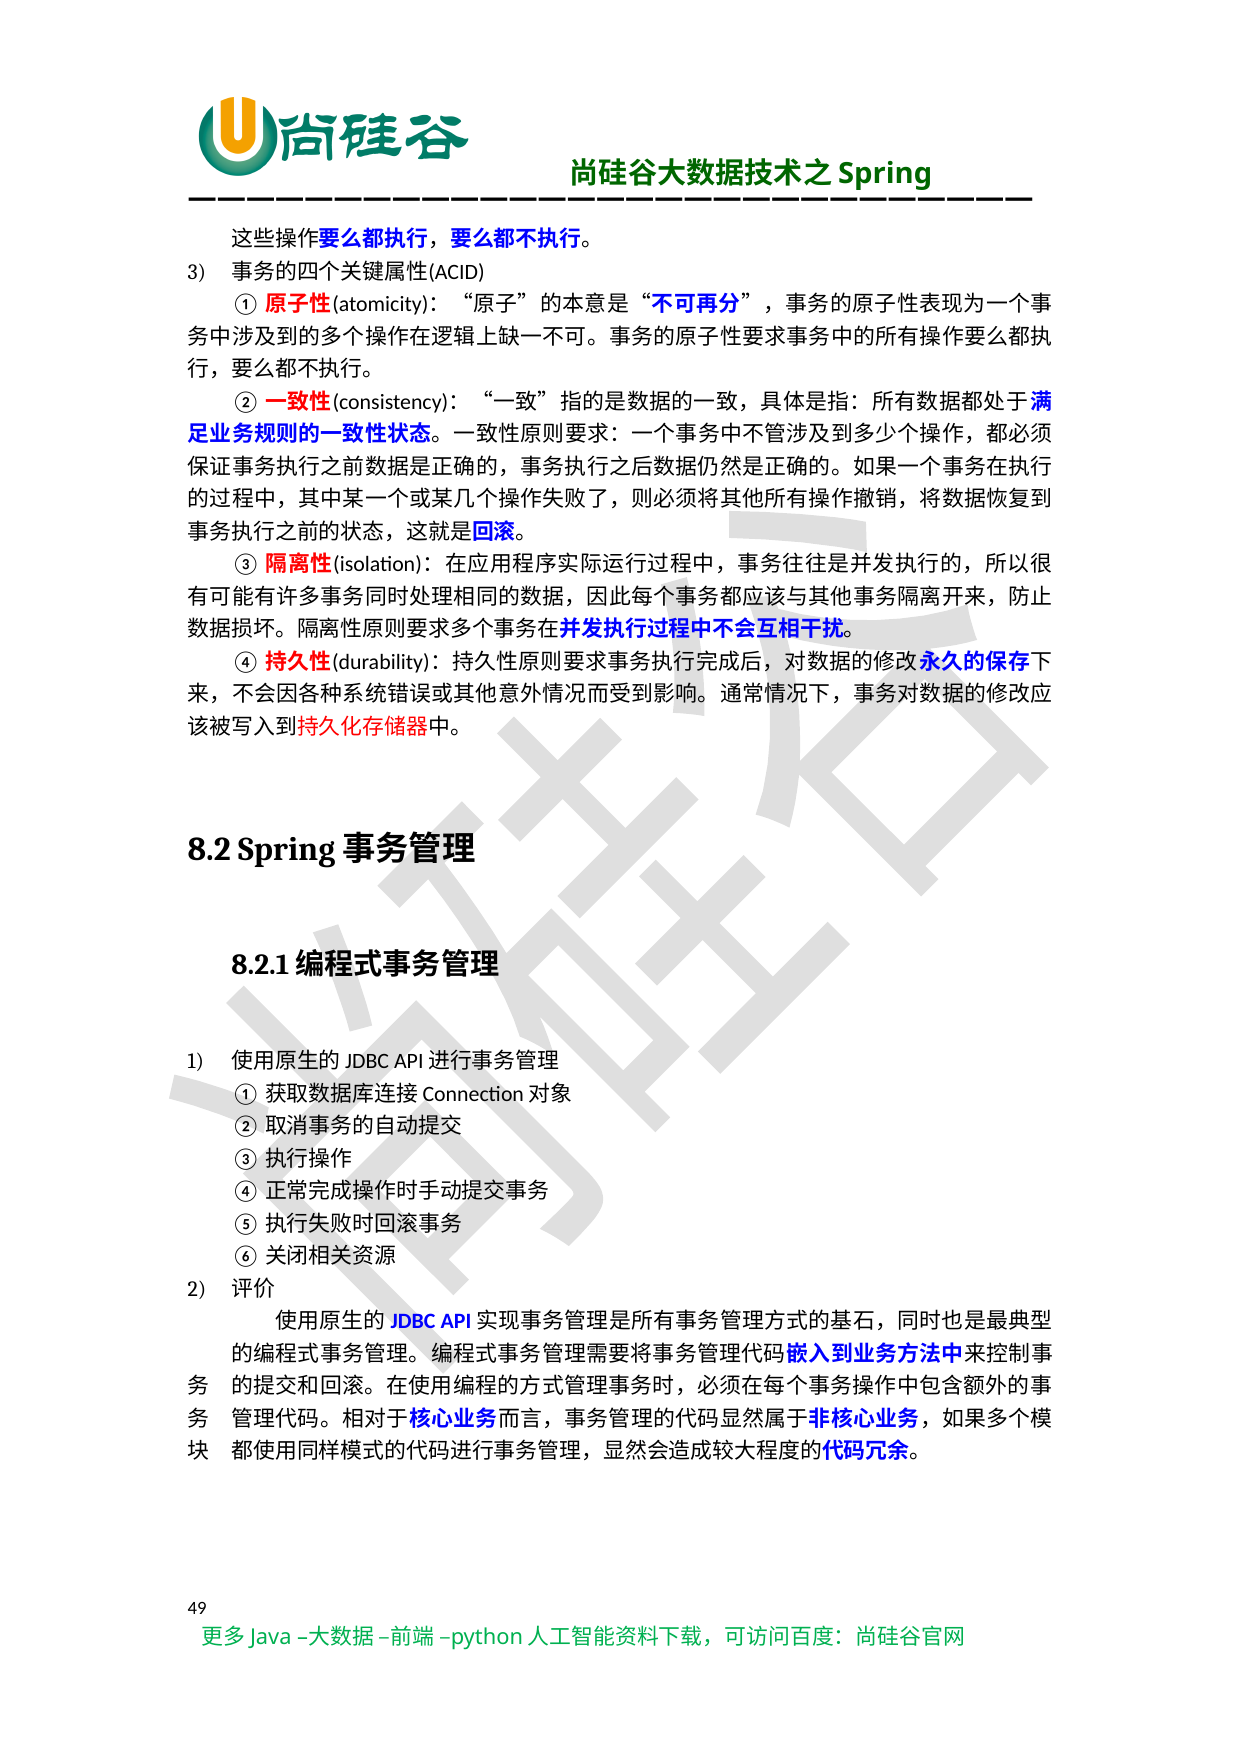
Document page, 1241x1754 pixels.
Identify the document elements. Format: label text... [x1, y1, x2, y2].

subtitle 8.2.1编程式事务管理 [187, 929, 1053, 994]
subtitle 8.2 Spring事务管理 [187, 813, 1053, 878]
text ⑤执行失败时回滚事务 [187, 1205, 1053, 1238]
text ③执行操作 [187, 1140, 1053, 1173]
text 使用原生的JDBC API实现事务管理是所有事务管理方式的基石，同时也是最典型 的编程式事务管理。编程式事务管理需要将事务管理代码嵌入到业务方法中来控制事务 的提交和回滚。在使用编程的方式管理事务时，必须在每个事务操作中包含额外的事务 管理代码。相对于核心业务而言，事务管理的代码显然属于非核心业务，如果多个模块 都使用同样模式的代码进行事务管理，显然会造成较大程度的代码冗余。 [187, 1303, 1053, 1465]
list 事务就是一组由于逻辑上紧密关联而合并成一个整体(工作单元)的多个数据库操作，这些操作要么都执行，要么都不执行。 [187, 221, 1053, 253]
text ①原子性(atomicity)：“原子”的本意是“不可再分”，事务的原子性表现为一个事务中涉及到的多个操作在逻辑上缺一不可。事务的原子性要求事务中的所有操作要么都执行，要么都不执行。 [187, 286, 1053, 383]
text ②取消事务的自动提交 [187, 1108, 1053, 1140]
text ④持久性(durability)：持久性原则要求事务执行完成后，对数据的修改永久的保存下来，不会因各种系统错误或其他意外情况而受到影响。通常情况下，事务对数据的修改应该被写入到持久化存储器中。 [187, 643, 1053, 741]
text ⑥关闭相关资源 [187, 1238, 1053, 1270]
list 事务的四个关键属性(ACID) [187, 253, 1053, 286]
text ②一致性(consistency)：“一致”指的是数据的一致，具体是指：所有数据都处于满足业务规则的一致性状态。一致性原则要求：一个事务中不管涉及到多少个操作，都必须保证事务执行之前数据是正确的，事务执行之后数据仍然是正确的。如果一个事务在执行的过程中，其中某一个或某几个操作失败了，则必须将其他所有操作撤销，将数据恢复到事务执行之前的状态，这就是回滚。 [187, 383, 1053, 546]
list 评价 [187, 1270, 1053, 1303]
text ①获取数据库连接Connection对象 [187, 1075, 1053, 1108]
text ④正常完成操作时手动提交事务 [187, 1173, 1053, 1205]
text ③隔离性(isolation)：在应用程序实际运行过程中，事务往往是并发执行的，所以很有可能有许多事务同时处理相同的数据，因此每个事务都应该与其他事务隔离开来，防止数据损坏。隔离性原则要求多个事务在并发执行过程中不会互相干扰。 [187, 546, 1053, 643]
list 使用原生的JDBC API进行事务管理 [187, 1043, 1053, 1075]
picture [187, 88, 476, 184]
